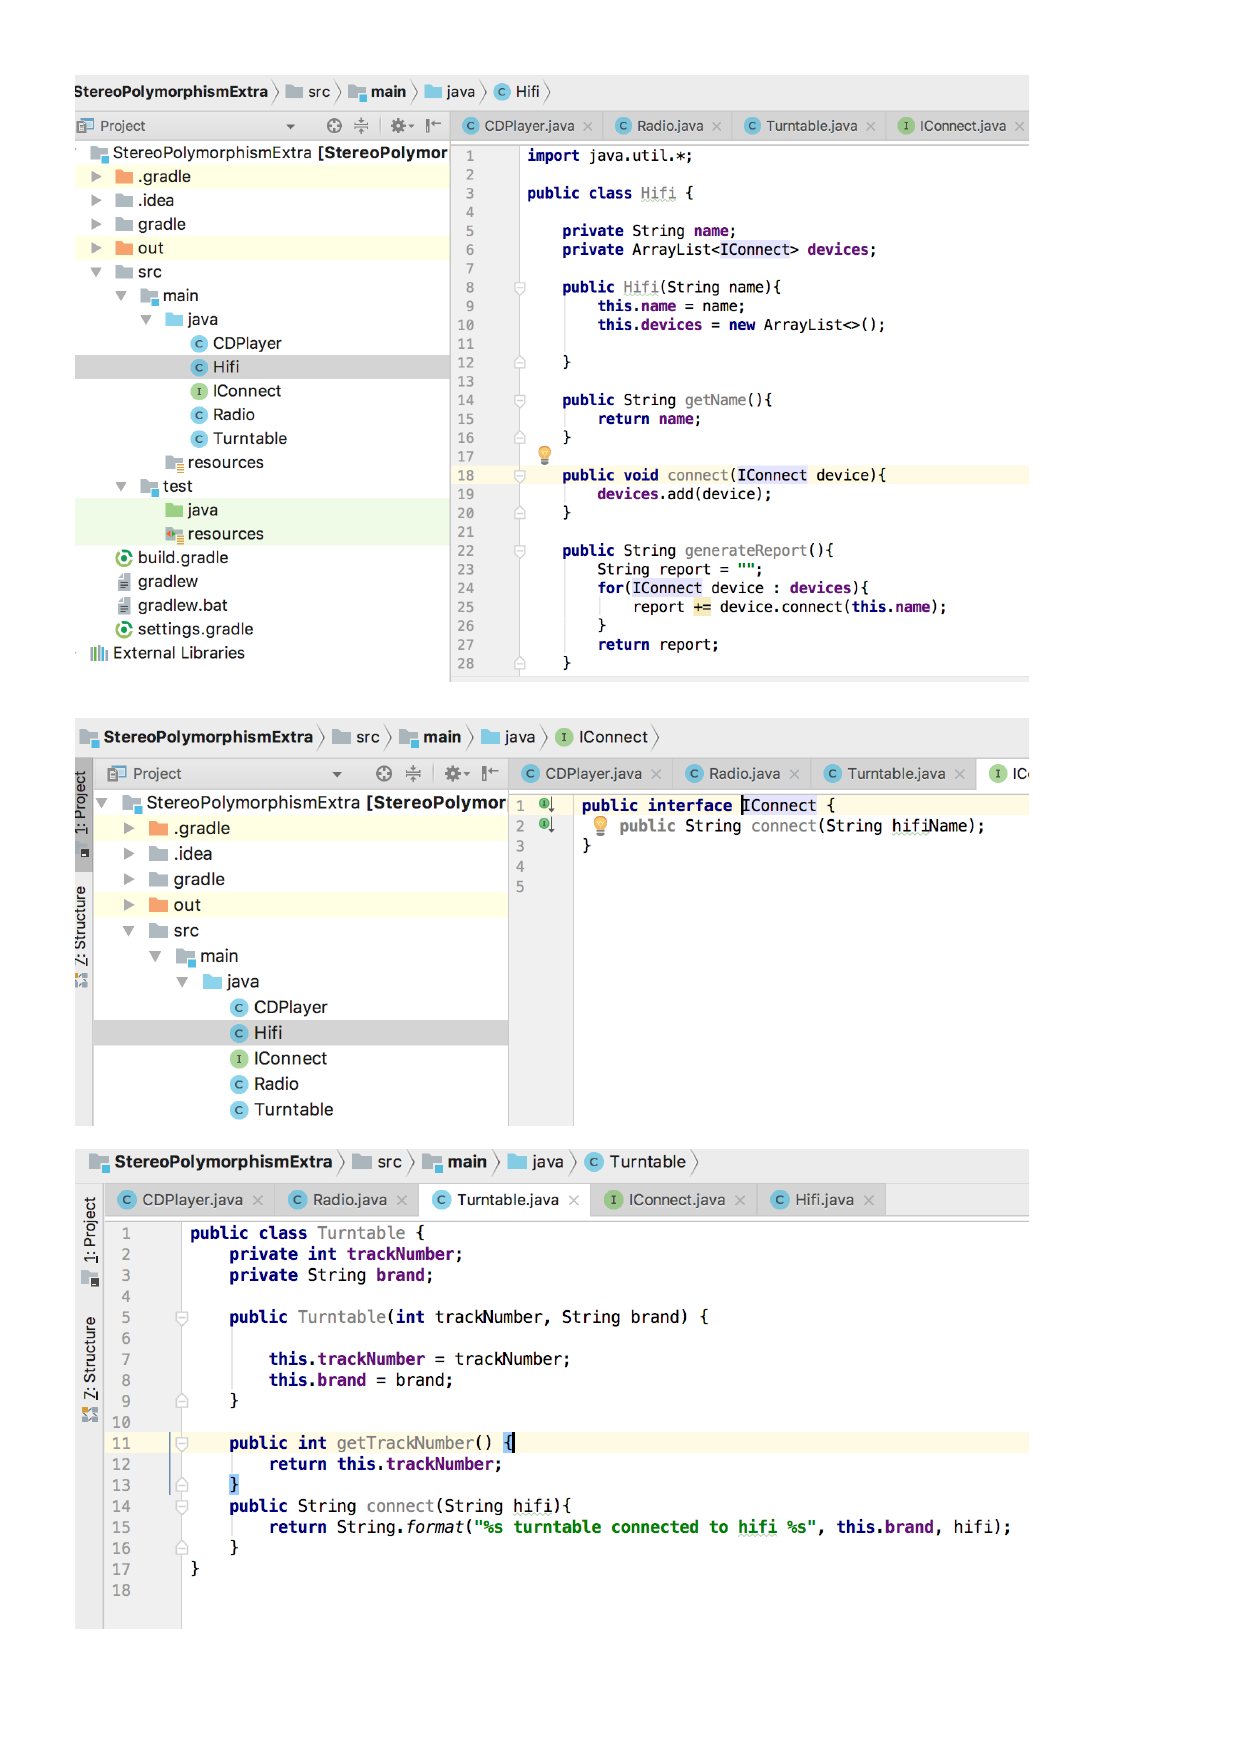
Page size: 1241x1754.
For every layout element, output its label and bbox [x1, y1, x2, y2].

picture [75, 718, 1030, 1126]
picture [75, 1149, 1030, 1629]
picture [75, 75, 1030, 682]
